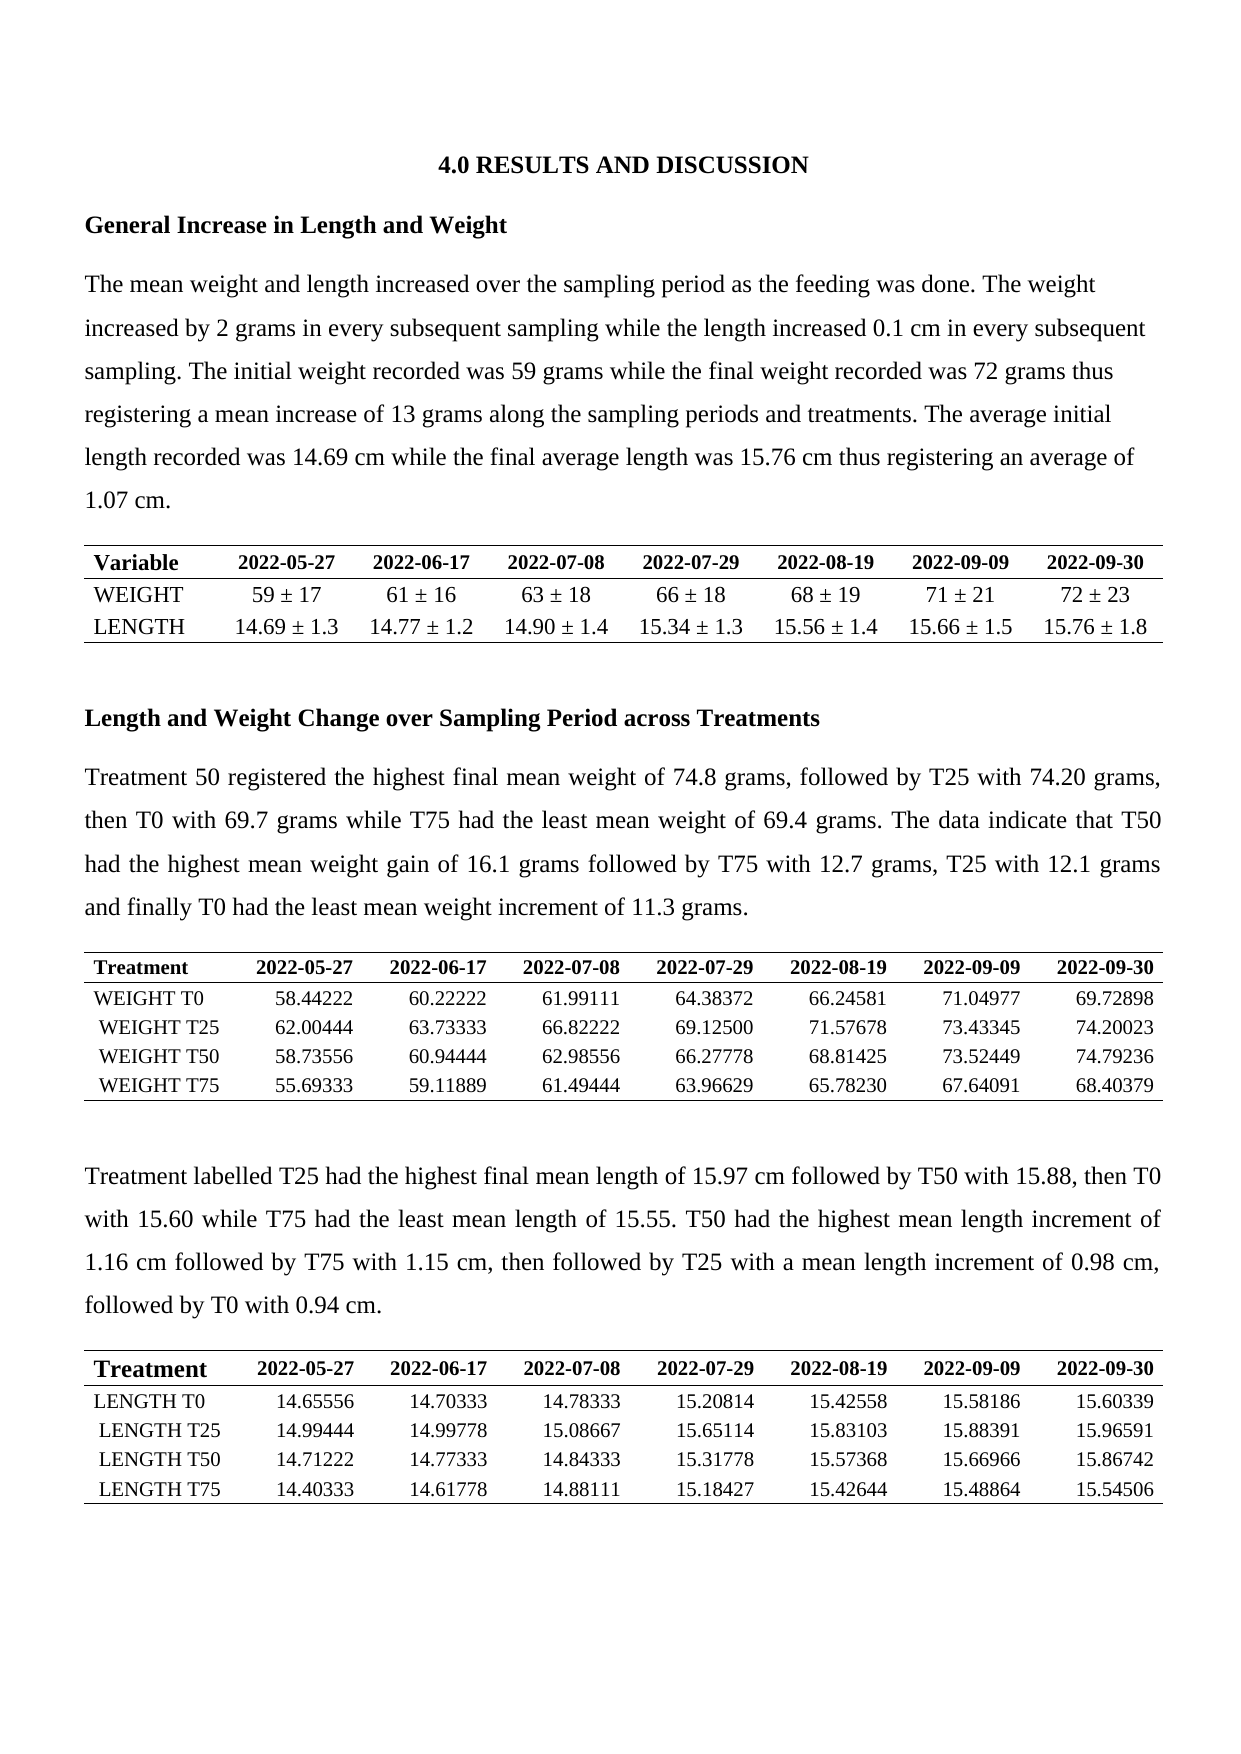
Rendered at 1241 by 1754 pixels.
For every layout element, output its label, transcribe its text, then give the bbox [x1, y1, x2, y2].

table_header 2022-09-30 [1029, 1351, 1162, 1385]
table_cell 14.90 ± 1.4 [489, 610, 623, 642]
table_cell 69.72898 [1029, 983, 1162, 1012]
table_cell 15.58186 [896, 1386, 1029, 1415]
table_cell 15.54506 [1029, 1474, 1162, 1503]
table_cell 73.52449 [896, 1041, 1029, 1071]
table_cell WEIGHT T0 [84, 983, 228, 1012]
table_header Treatment [84, 953, 228, 982]
table_cell LENGTH T50 [84, 1445, 229, 1474]
table_header 2022-07-08 [495, 953, 629, 982]
table_cell 68 ± 19 [758, 579, 893, 610]
table_header 2022-08-19 [763, 1351, 896, 1385]
table_cell 15.65114 [629, 1415, 763, 1444]
table_cell 14.84333 [496, 1445, 629, 1474]
table_cell 71.04977 [896, 983, 1029, 1012]
table_cell WEIGHT T50 [84, 1041, 228, 1071]
table_cell 15.66966 [896, 1445, 1029, 1474]
table_cell 73.43345 [896, 1012, 1029, 1041]
table_header 2022-05-27 [219, 546, 354, 578]
table_cell 14.77 ± 1.2 [354, 610, 488, 642]
text Length and Weight Change over Sampling Period across Treatments [84, 703, 1162, 731]
table_header 2022-09-09 [896, 1351, 1029, 1385]
table_cell 59 ± 17 [219, 579, 354, 610]
table_cell 14.71222 [229, 1445, 363, 1474]
table_header 2022-06-17 [354, 546, 488, 578]
table_cell 14.99444 [229, 1415, 363, 1444]
table_cell 67.64091 [896, 1071, 1029, 1100]
table_header 2022-05-27 [229, 1351, 363, 1385]
table_cell 63.96629 [629, 1071, 762, 1100]
table_header 2022-09-09 [893, 546, 1028, 578]
text Treatment labelled T25 had the highest final mean length of 15.97 cm followed by T50 with 15.88, then T0 with 15.60 while T75 had the least mean length of 15.55. T50 had the highest mean length increment of 1.16 cm followed by T75 with 1.15 cm, then followed by T25 with a mean length increment of 0.98 cm, followed by T0 with 0.94 cm. [84, 1161, 1162, 1319]
table_header 2022-09-30 [1029, 953, 1162, 982]
table_header 2022-09-30 [1028, 546, 1162, 578]
table_header 2022-07-29 [629, 1351, 763, 1385]
table_cell 61.49444 [495, 1071, 629, 1100]
text 4.0 RESULTS AND DISCUSSION [84, 150, 1162, 179]
table_cell 58.44222 [228, 983, 362, 1012]
table_cell 15.66 ± 1.5 [893, 610, 1028, 642]
table_cell 14.40333 [229, 1474, 363, 1503]
table_cell 72 ± 23 [1028, 579, 1162, 610]
table_cell 15.56 ± 1.4 [758, 610, 893, 642]
table_cell 64.38372 [629, 983, 762, 1012]
table_cell LENGTH T0 [84, 1386, 229, 1415]
table_cell 14.88111 [496, 1474, 629, 1503]
table_cell 59.11889 [362, 1071, 495, 1100]
table_cell WEIGHT [84, 579, 219, 610]
table_header 2022-07-08 [496, 1351, 629, 1385]
table_cell 60.94444 [362, 1041, 495, 1071]
table_cell 15.08667 [496, 1415, 629, 1444]
table_header Variable [84, 546, 219, 578]
table_cell 63.73333 [362, 1012, 495, 1041]
table_cell 15.31778 [629, 1445, 763, 1474]
table_cell 66.27778 [629, 1041, 762, 1071]
table_cell 63 ± 18 [489, 579, 623, 610]
table_cell 68.81425 [762, 1041, 896, 1071]
table_cell 15.76 ± 1.8 [1028, 610, 1162, 642]
table_cell 66 ± 18 [623, 579, 758, 610]
table_cell 69.12500 [629, 1012, 762, 1041]
table_cell LENGTH T25 [84, 1415, 229, 1444]
table_header 2022-08-19 [762, 953, 896, 982]
table_cell 66.82222 [495, 1012, 629, 1041]
table_cell LENGTH [84, 610, 219, 642]
table_cell 74.79236 [1029, 1041, 1162, 1071]
table_header Treatment [84, 1351, 229, 1385]
table_cell 15.18427 [629, 1474, 763, 1503]
table_cell 15.86742 [1029, 1445, 1162, 1474]
table_cell 71.57678 [762, 1012, 896, 1041]
table_cell 14.77333 [363, 1445, 496, 1474]
table_cell 15.20814 [629, 1386, 763, 1415]
table_header 2022-08-19 [758, 546, 893, 578]
table_cell 15.42644 [763, 1474, 896, 1503]
table_cell 15.34 ± 1.3 [623, 610, 758, 642]
table_cell 58.73556 [228, 1041, 362, 1071]
table_cell 15.88391 [896, 1415, 1029, 1444]
table_cell WEIGHT T25 [84, 1012, 228, 1041]
table_cell 15.48864 [896, 1474, 1029, 1503]
table_cell 55.69333 [228, 1071, 362, 1100]
table_cell 62.00444 [228, 1012, 362, 1041]
table_cell 15.57368 [763, 1445, 896, 1474]
text General Increase in Length and Weight [84, 210, 1162, 238]
table_header 2022-06-17 [362, 953, 495, 982]
table_cell 14.78333 [496, 1386, 629, 1415]
table_cell 15.96591 [1029, 1415, 1162, 1444]
table_cell 61.99111 [495, 983, 629, 1012]
table_cell 65.78230 [762, 1071, 896, 1100]
table_header 2022-09-09 [896, 953, 1029, 982]
table_header 2022-07-08 [489, 546, 623, 578]
table_cell 66.24581 [762, 983, 896, 1012]
table_header 2022-07-29 [623, 546, 758, 578]
text The mean weight and length increased over the sampling period as the feeding was done. The weight increased by 2 grams in every subsequent sampling while the length increased 0.1 cm in every subsequent sampling. The initial weight recorded was 59 grams while the final weight recorded was 72 grams thus registering a mean increase of 13 grams along the sampling periods and treatments. The average initial length recorded was 14.69 cm while the final average length was 15.76 cm thus registering an average of 1.07 cm. [84, 269, 1162, 514]
table_cell 14.99778 [363, 1415, 496, 1444]
table_cell 61 ± 16 [354, 579, 488, 610]
table_header 2022-06-17 [363, 1351, 496, 1385]
table_cell 60.22222 [362, 983, 495, 1012]
table_header 2022-05-27 [228, 953, 362, 982]
table_cell 62.98556 [495, 1041, 629, 1071]
table_cell 15.60339 [1029, 1386, 1162, 1415]
table_cell 14.69 ± 1.3 [219, 610, 354, 642]
table_cell 15.83103 [763, 1415, 896, 1444]
table_cell 15.42558 [763, 1386, 896, 1415]
table_cell 68.40379 [1029, 1071, 1162, 1100]
table_cell WEIGHT T75 [84, 1071, 228, 1100]
table_cell 14.65556 [229, 1386, 363, 1415]
table_cell 71 ± 21 [893, 579, 1028, 610]
table_cell 74.20023 [1029, 1012, 1162, 1041]
text Treatment 50 registered the highest final mean weight of 74.8 grams, followed by T25 with 74.20 grams, then T0 with 69.7 grams while T75 had the least mean weight of 69.4 grams. The data indicate that T50 had the highest mean weight gain of 16.1 grams followed by T75 with 12.7 grams, T25 with 12.1 grams and finally T0 had the least mean weight increment of 11.3 grams. [84, 762, 1162, 921]
table_header 2022-07-29 [629, 953, 762, 982]
table_cell 14.61778 [363, 1474, 496, 1503]
table_cell 14.70333 [363, 1386, 496, 1415]
table_cell LENGTH T75 [84, 1474, 229, 1503]
